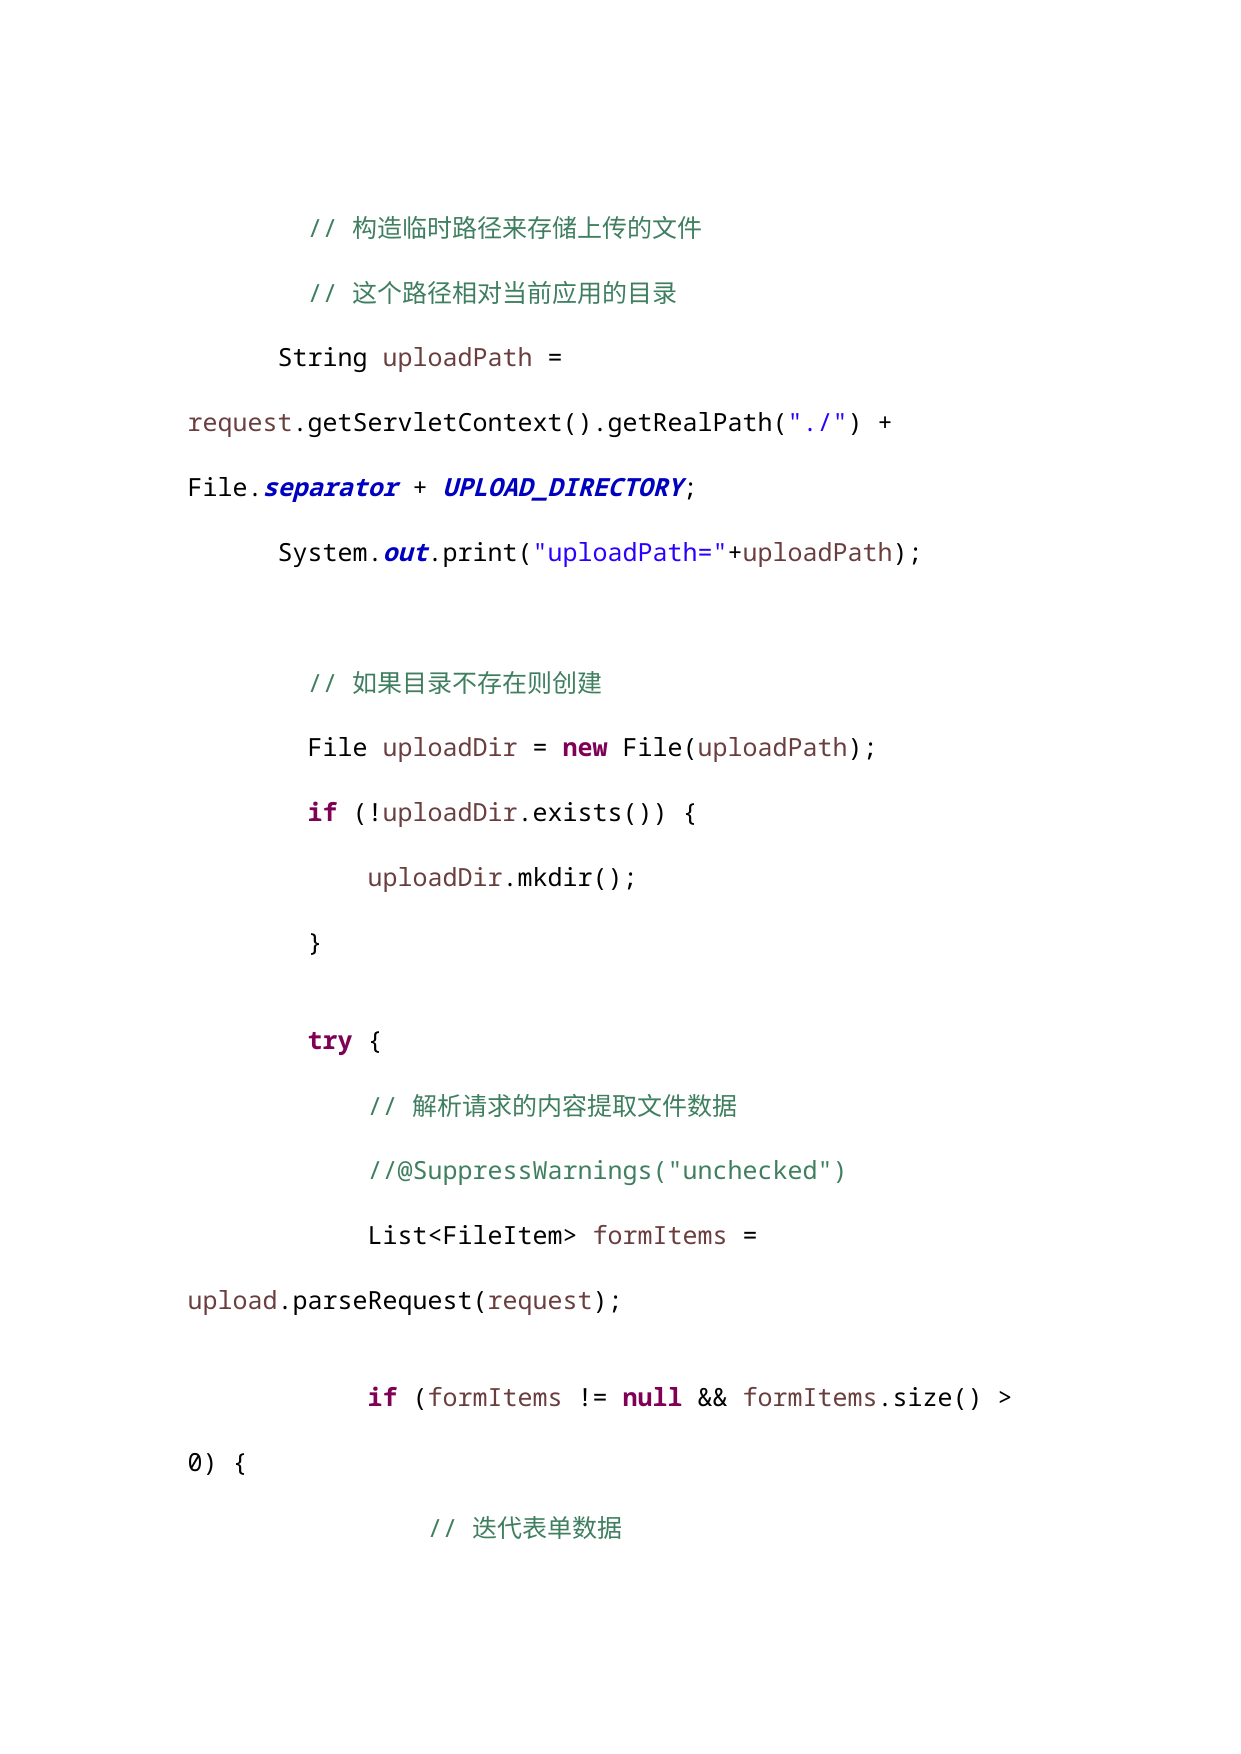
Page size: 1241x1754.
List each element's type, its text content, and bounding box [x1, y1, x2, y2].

text uploadDir.mkdir(); [187, 844, 1053, 909]
text File uploadDir = new File(uploadPath); [187, 714, 1053, 779]
text String uploadPath = request.getServletContext().getRealPath("./") + File.separator + UPLOAD_DIRECTORY; [187, 324, 1053, 519]
text } [187, 909, 1053, 974]
text System.out.print("uploadPath="+uploadPath); [187, 519, 1053, 584]
text // 构造临时路径来存储上传的文件 [187, 194, 1053, 259]
text // 迭代表单数据 [187, 1494, 1053, 1559]
text //@SuppressWarnings("unchecked") [187, 1137, 1053, 1202]
text if (!uploadDir.exists()) { [187, 779, 1053, 844]
text // 解析请求的内容提取文件数据 [187, 1072, 1053, 1137]
text // 如果目录不存在则创建 [187, 649, 1053, 714]
text try { [187, 1007, 1053, 1072]
text // 这个路径相对当前应用的目录 [187, 259, 1053, 324]
text List<FileItem> formItems = upload.parseRequest(request); [187, 1202, 1053, 1332]
text if (formItems != null && formItems.size() > 0) { [187, 1364, 1053, 1494]
